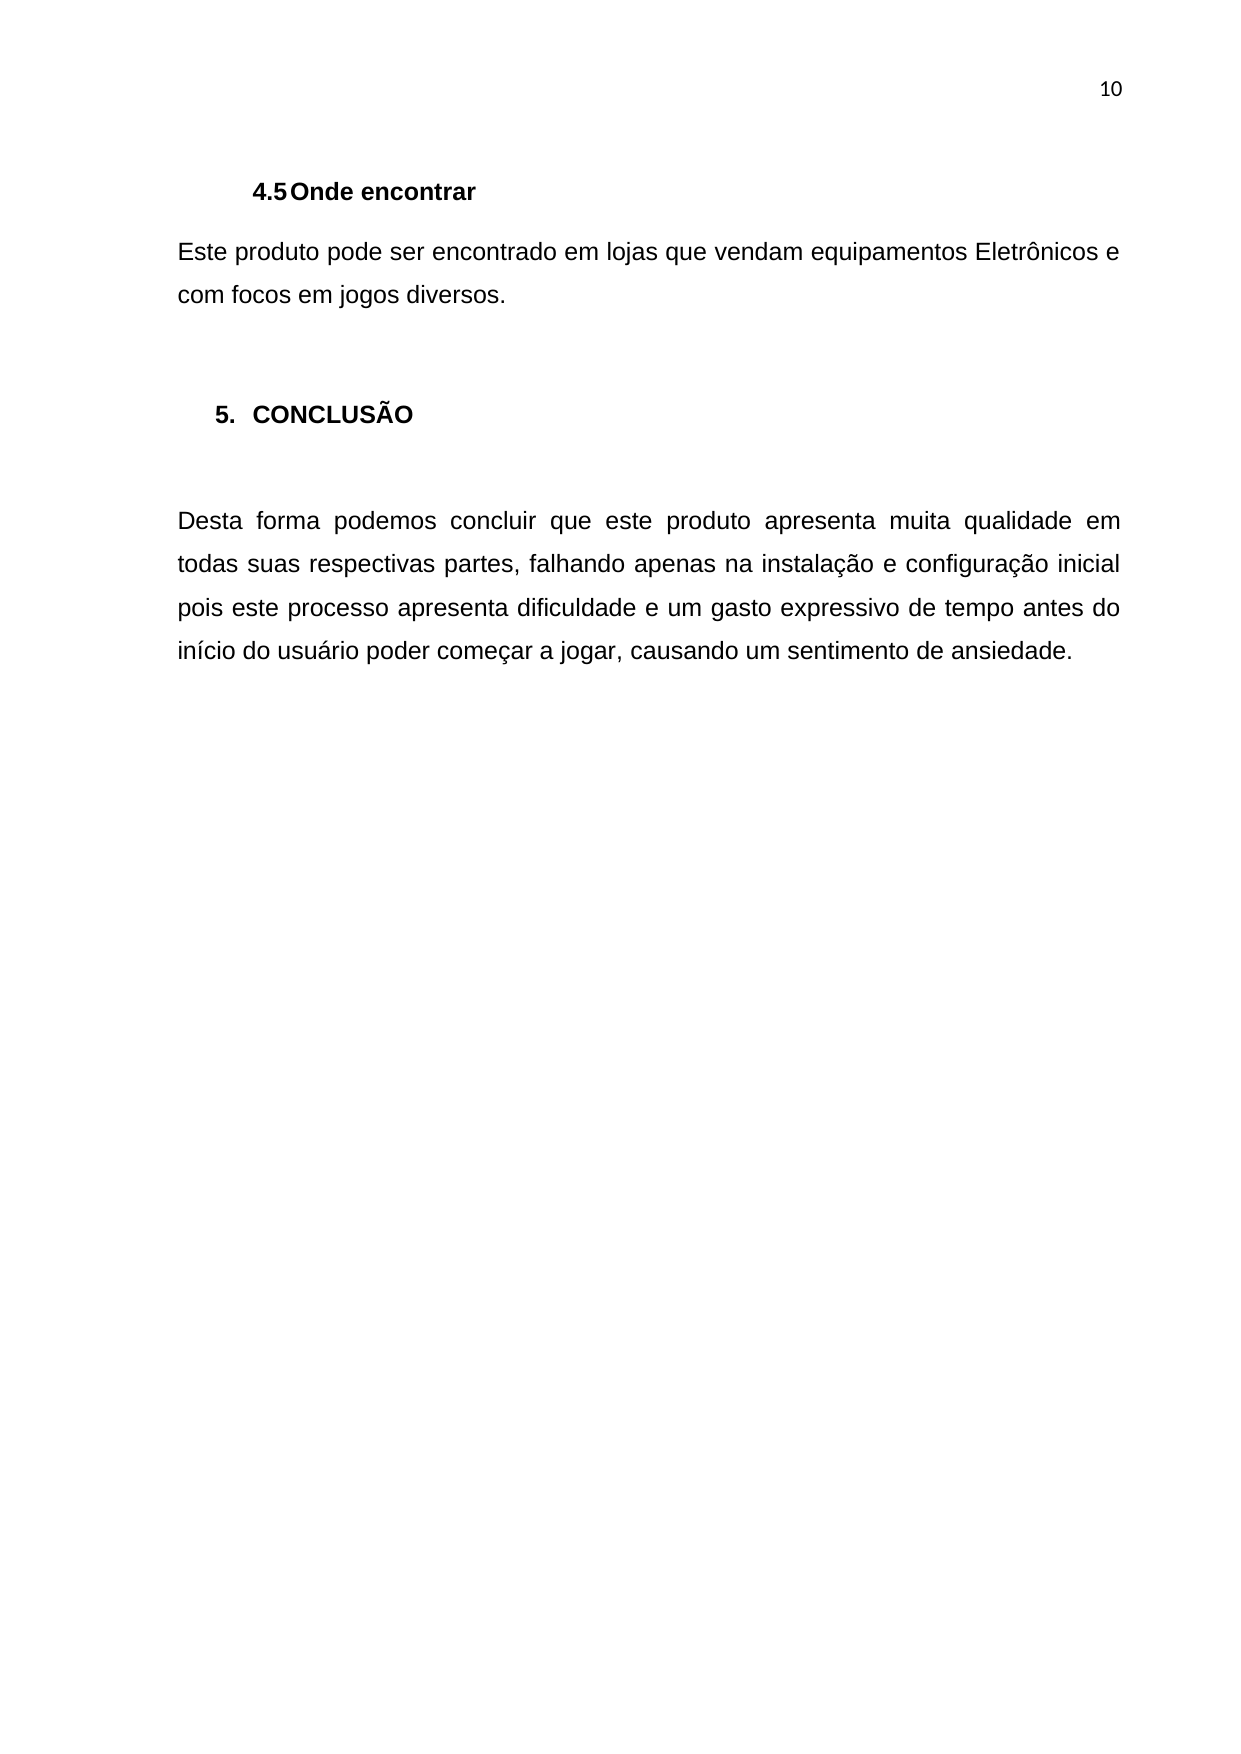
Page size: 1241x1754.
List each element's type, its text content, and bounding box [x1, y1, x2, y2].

text Desta forma podemos concluir que este produto apresenta muita qualidade em todas suas respectivas partes, falhando apenas na instalação e configuração inicial pois este processo apresenta dificuldade e um gasto expressivo de tempo antes do início do usuário poder começar a jogar, causando um sentimento de ansiedade. [177, 506, 1122, 664]
subtitle CONCLUSÃO [215, 400, 1122, 428]
text Este produto pode ser encontrado em lojas que vendam equipamentos Eletrônicos e com focos em jogos diversos. [177, 237, 1122, 309]
subtitle Onde encontrar [252, 177, 1122, 206]
